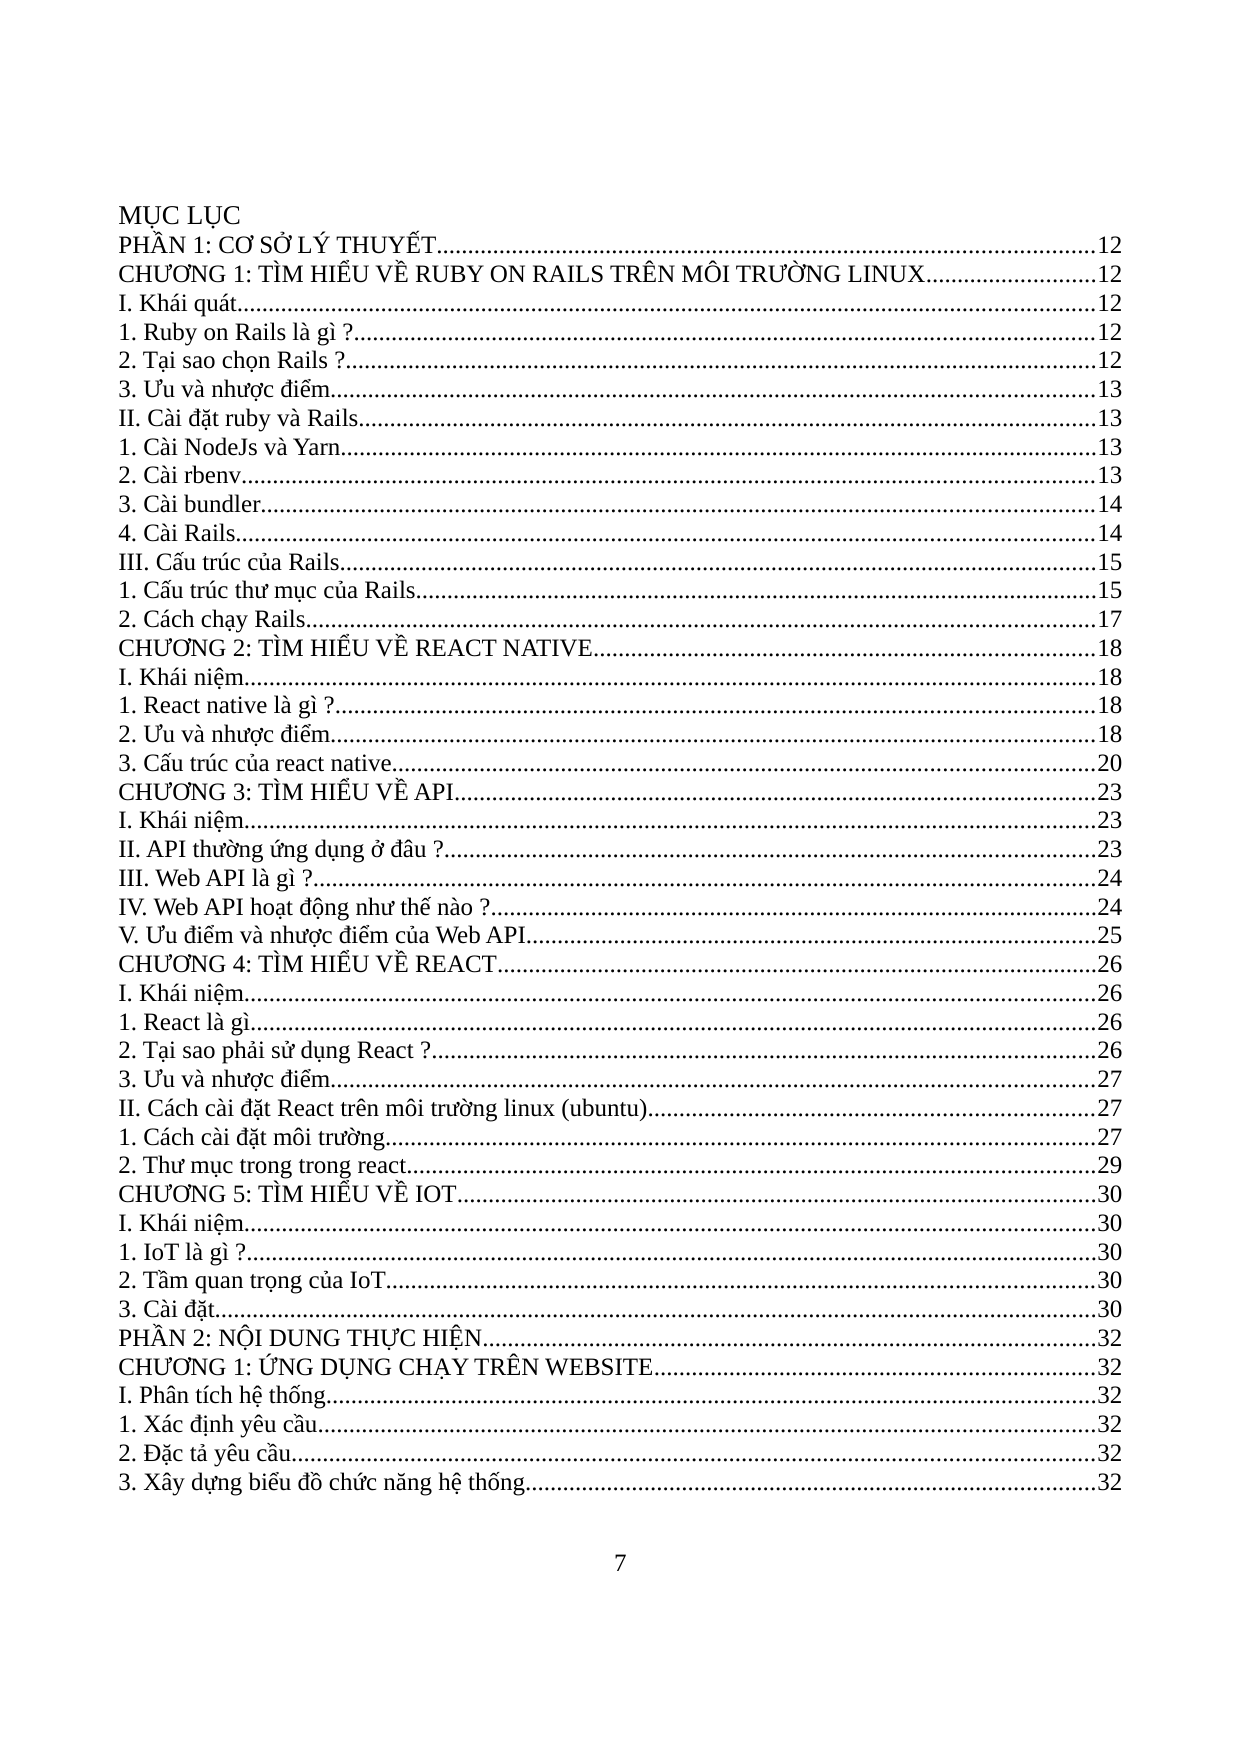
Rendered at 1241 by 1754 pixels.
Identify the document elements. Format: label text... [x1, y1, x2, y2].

text I. Khái niệm 30 [118, 1208, 1122, 1237]
text IV. Web API hoạt động như thế nào ? 24 [118, 892, 1122, 921]
text 1. Ruby on Rails là gì ? 12 [118, 317, 1122, 346]
text CHƯƠNG 4: TÌM HIỂU VỀ REACT 26 [118, 949, 1122, 978]
text CHƯƠNG 3: TÌM HIỂU VỀ API 23 [118, 777, 1122, 806]
text PHẦN 2: NỘI DUNG THỰC HIỆN 32 [118, 1323, 1122, 1352]
text V. Ưu điểm và nhược điểm của Web API 25 [118, 921, 1122, 949]
text 2. Cách chạy Rails 17 [118, 604, 1122, 633]
text 1. Xác định yêu cầu 32 [118, 1409, 1122, 1438]
text III. Web API là gì ? 24 [118, 863, 1122, 892]
text 2. Thư mục trong trong react 29 [118, 1151, 1122, 1179]
text 2. Đặc tả yêu cầu 32 [118, 1438, 1122, 1467]
text I. Khái quát 12 [118, 288, 1122, 317]
text 2. Cài rbenv 13 [118, 461, 1122, 489]
text 1. IoT là gì ? 30 [118, 1237, 1122, 1266]
text 1. React native là gì ? 18 [118, 691, 1122, 719]
text 2. Tầm quan trọng của IoT 30 [118, 1266, 1122, 1294]
text 3. Ưu và nhược điểm 27 [118, 1064, 1122, 1093]
text III. Cấu trúc của Rails 15 [118, 547, 1122, 576]
text 1. React là gì 26 [118, 1007, 1122, 1036]
text 3. Cài đặt 30 [118, 1294, 1122, 1323]
text II. Cách cài đặt React trên môi trường linux (ubuntu) 27 [118, 1093, 1122, 1122]
text II. Cài đặt ruby và Rails 13 [118, 403, 1122, 432]
text I. Phân tích hệ thống 32 [118, 1381, 1122, 1409]
text II. API thường ứng dụng ở đâu ? 23 [118, 834, 1122, 863]
text 2. Tại sao chọn Rails ? 12 [118, 346, 1122, 374]
text CHƯƠNG 5: TÌM HIỂU VỀ IOT 30 [118, 1179, 1122, 1208]
text 3. Cài bundler 14 [118, 489, 1122, 518]
text 2. Ưu và nhược điểm 18 [118, 719, 1122, 748]
text MỤC LỤC [118, 199, 1122, 231]
text I. Khái niệm 26 [118, 978, 1122, 1007]
text I. Khái niệm 18 [118, 662, 1122, 691]
text 3. Cấu trúc của react native 20 [118, 748, 1122, 777]
text CHƯƠNG 1: ỨNG DỤNG CHẠY TRÊN WEBSITE 32 [118, 1352, 1122, 1381]
text 2. Tại sao phải sử dụng React ? 26 [118, 1036, 1122, 1064]
text 3. Xây dựng biểu đồ chức năng hệ thống 32 [118, 1467, 1122, 1496]
text 1. Cách cài đặt môi trường 27 [118, 1122, 1122, 1151]
text CHƯƠNG 2: TÌM HIỂU VỀ REACT NATIVE 18 [118, 633, 1122, 662]
text I. Khái niệm 23 [118, 806, 1122, 834]
text CHƯƠNG 1: TÌM HIỂU VỀ RUBY ON RAILS TRÊN MÔI TRƯỜNG LINUX 12 [118, 259, 1122, 288]
text 4. Cài Rails 14 [118, 518, 1122, 547]
text PHẦN 1: CƠ SỞ LÝ THUYẾT 12 [118, 231, 1122, 259]
text 1. Cài NodeJs và Yarn 13 [118, 432, 1122, 461]
text 1. Cấu trúc thư mục của Rails 15 [118, 576, 1122, 604]
text 3. Ưu và nhược điểm 13 [118, 374, 1122, 403]
